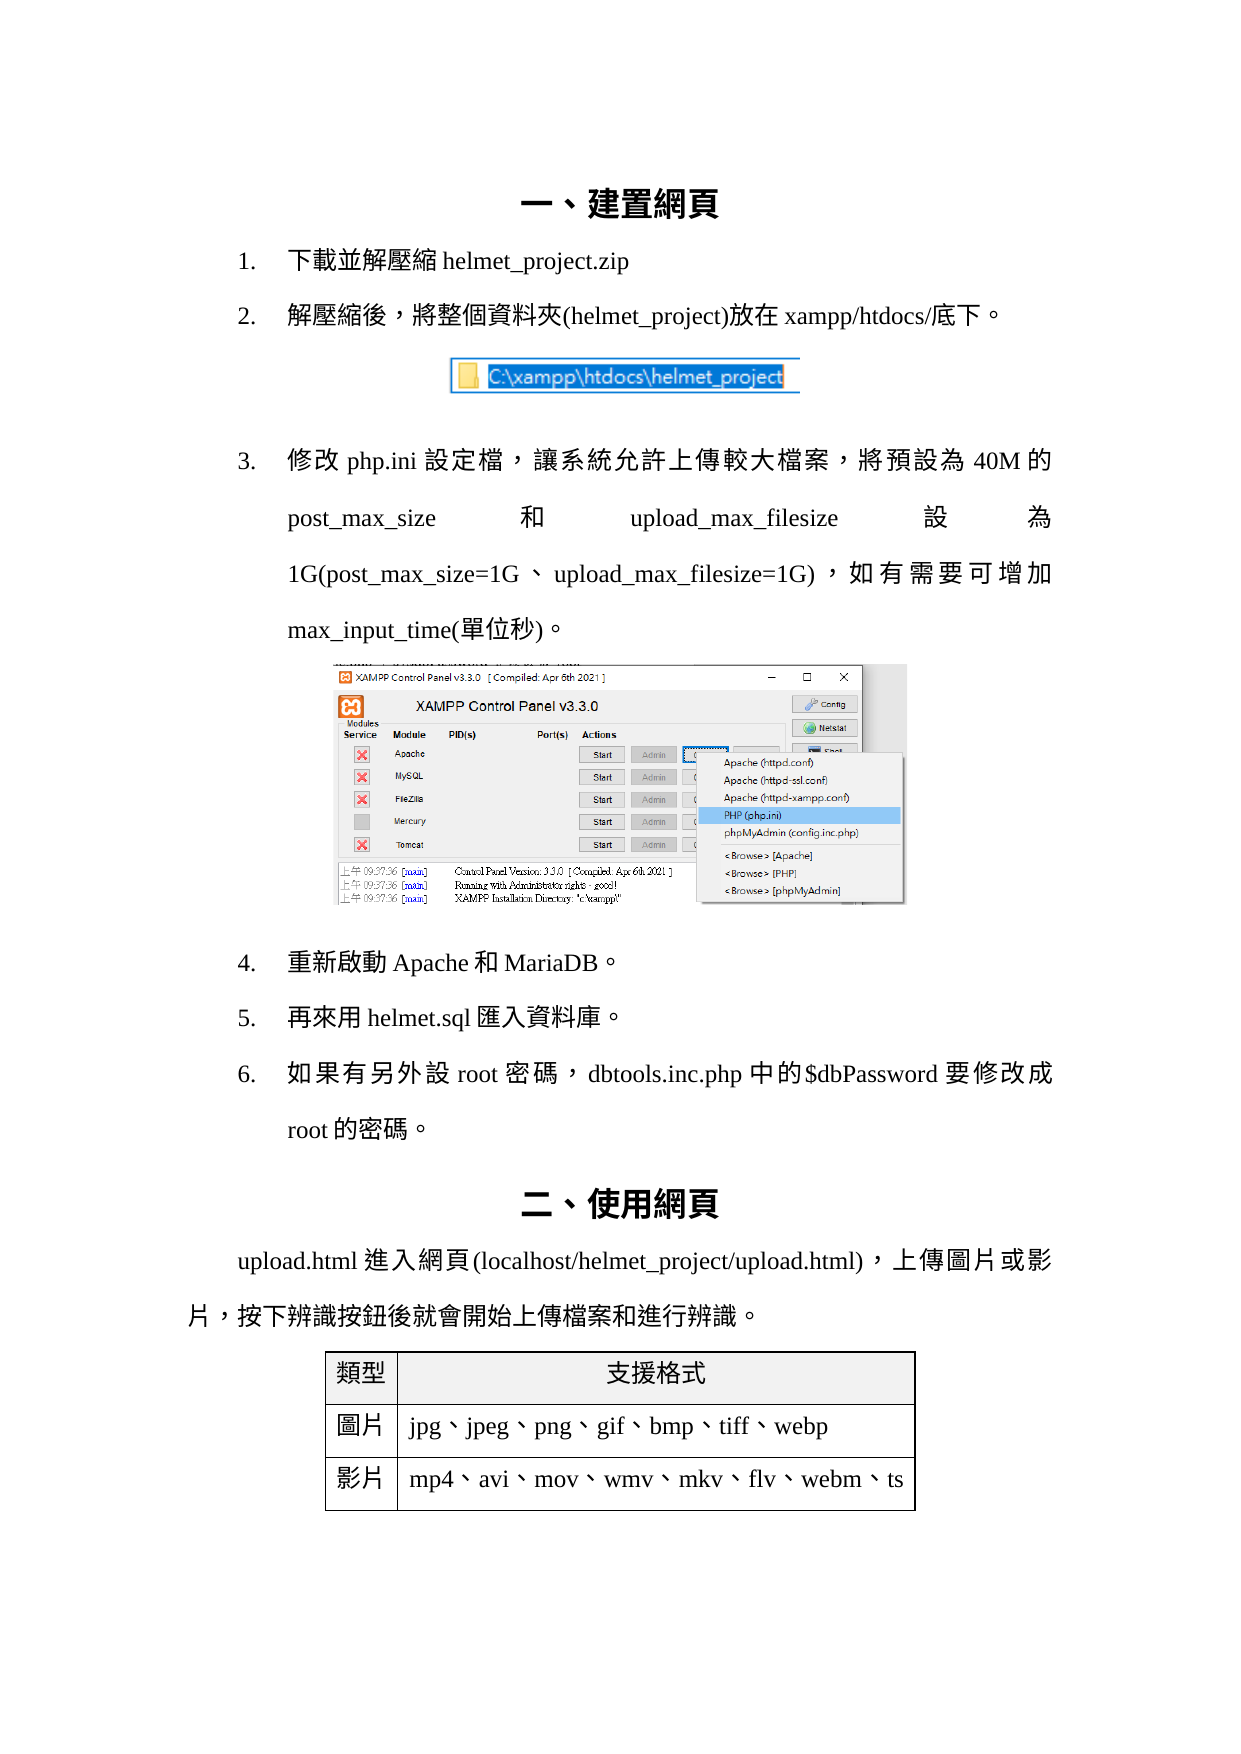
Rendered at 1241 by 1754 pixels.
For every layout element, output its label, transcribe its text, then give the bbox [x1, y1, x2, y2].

list 修改php.ini設定檔，讓系統允許上傳較大檔案，將預設為40M的post_max_size和upload_max_filesize設為1G(post_max_size=1G、upload_max_filesize=1G)，如有需要可增加max_input_time(單位秒)。 [237, 440, 1053, 646]
text 二、使用網頁 [187, 1164, 1053, 1239]
text 一、建置網頁 [187, 164, 1053, 239]
table_header 支援格式 [398, 1353, 914, 1404]
picture [333, 664, 908, 905]
list 重新啟動Apache和MariaDB。 [237, 941, 1053, 979]
table_cell jpg、jpeg、png、gif、bmp、tiff、webp [398, 1405, 914, 1457]
table_cell mp4、avi、mov、wmv、mkv、flv、webm、ts [398, 1458, 914, 1510]
list 如果有另外設root密碼，dbtools.inc.php中的$dbPassword要修改成root的密碼。 [237, 1053, 1053, 1146]
picture [440, 350, 800, 400]
list 再來用helmet.sql匯入資料庫。 [237, 997, 1053, 1034]
text upload.html進入網頁(localhost/helmet_project/upload.html)，上傳圖片或影片，按下辨識按鈕後就會開始上傳檔案和進行辨識。 [187, 1239, 1053, 1333]
table_cell 圖片 [326, 1405, 397, 1457]
table_cell 影片 [326, 1458, 397, 1510]
list 解壓縮後，將整個資料夾(helmet_project)放在xampp/htdocs/底下。 [237, 295, 1053, 333]
list 下載並解壓縮helmet_project.zip [237, 239, 1053, 277]
table_header 類型 [326, 1353, 397, 1404]
